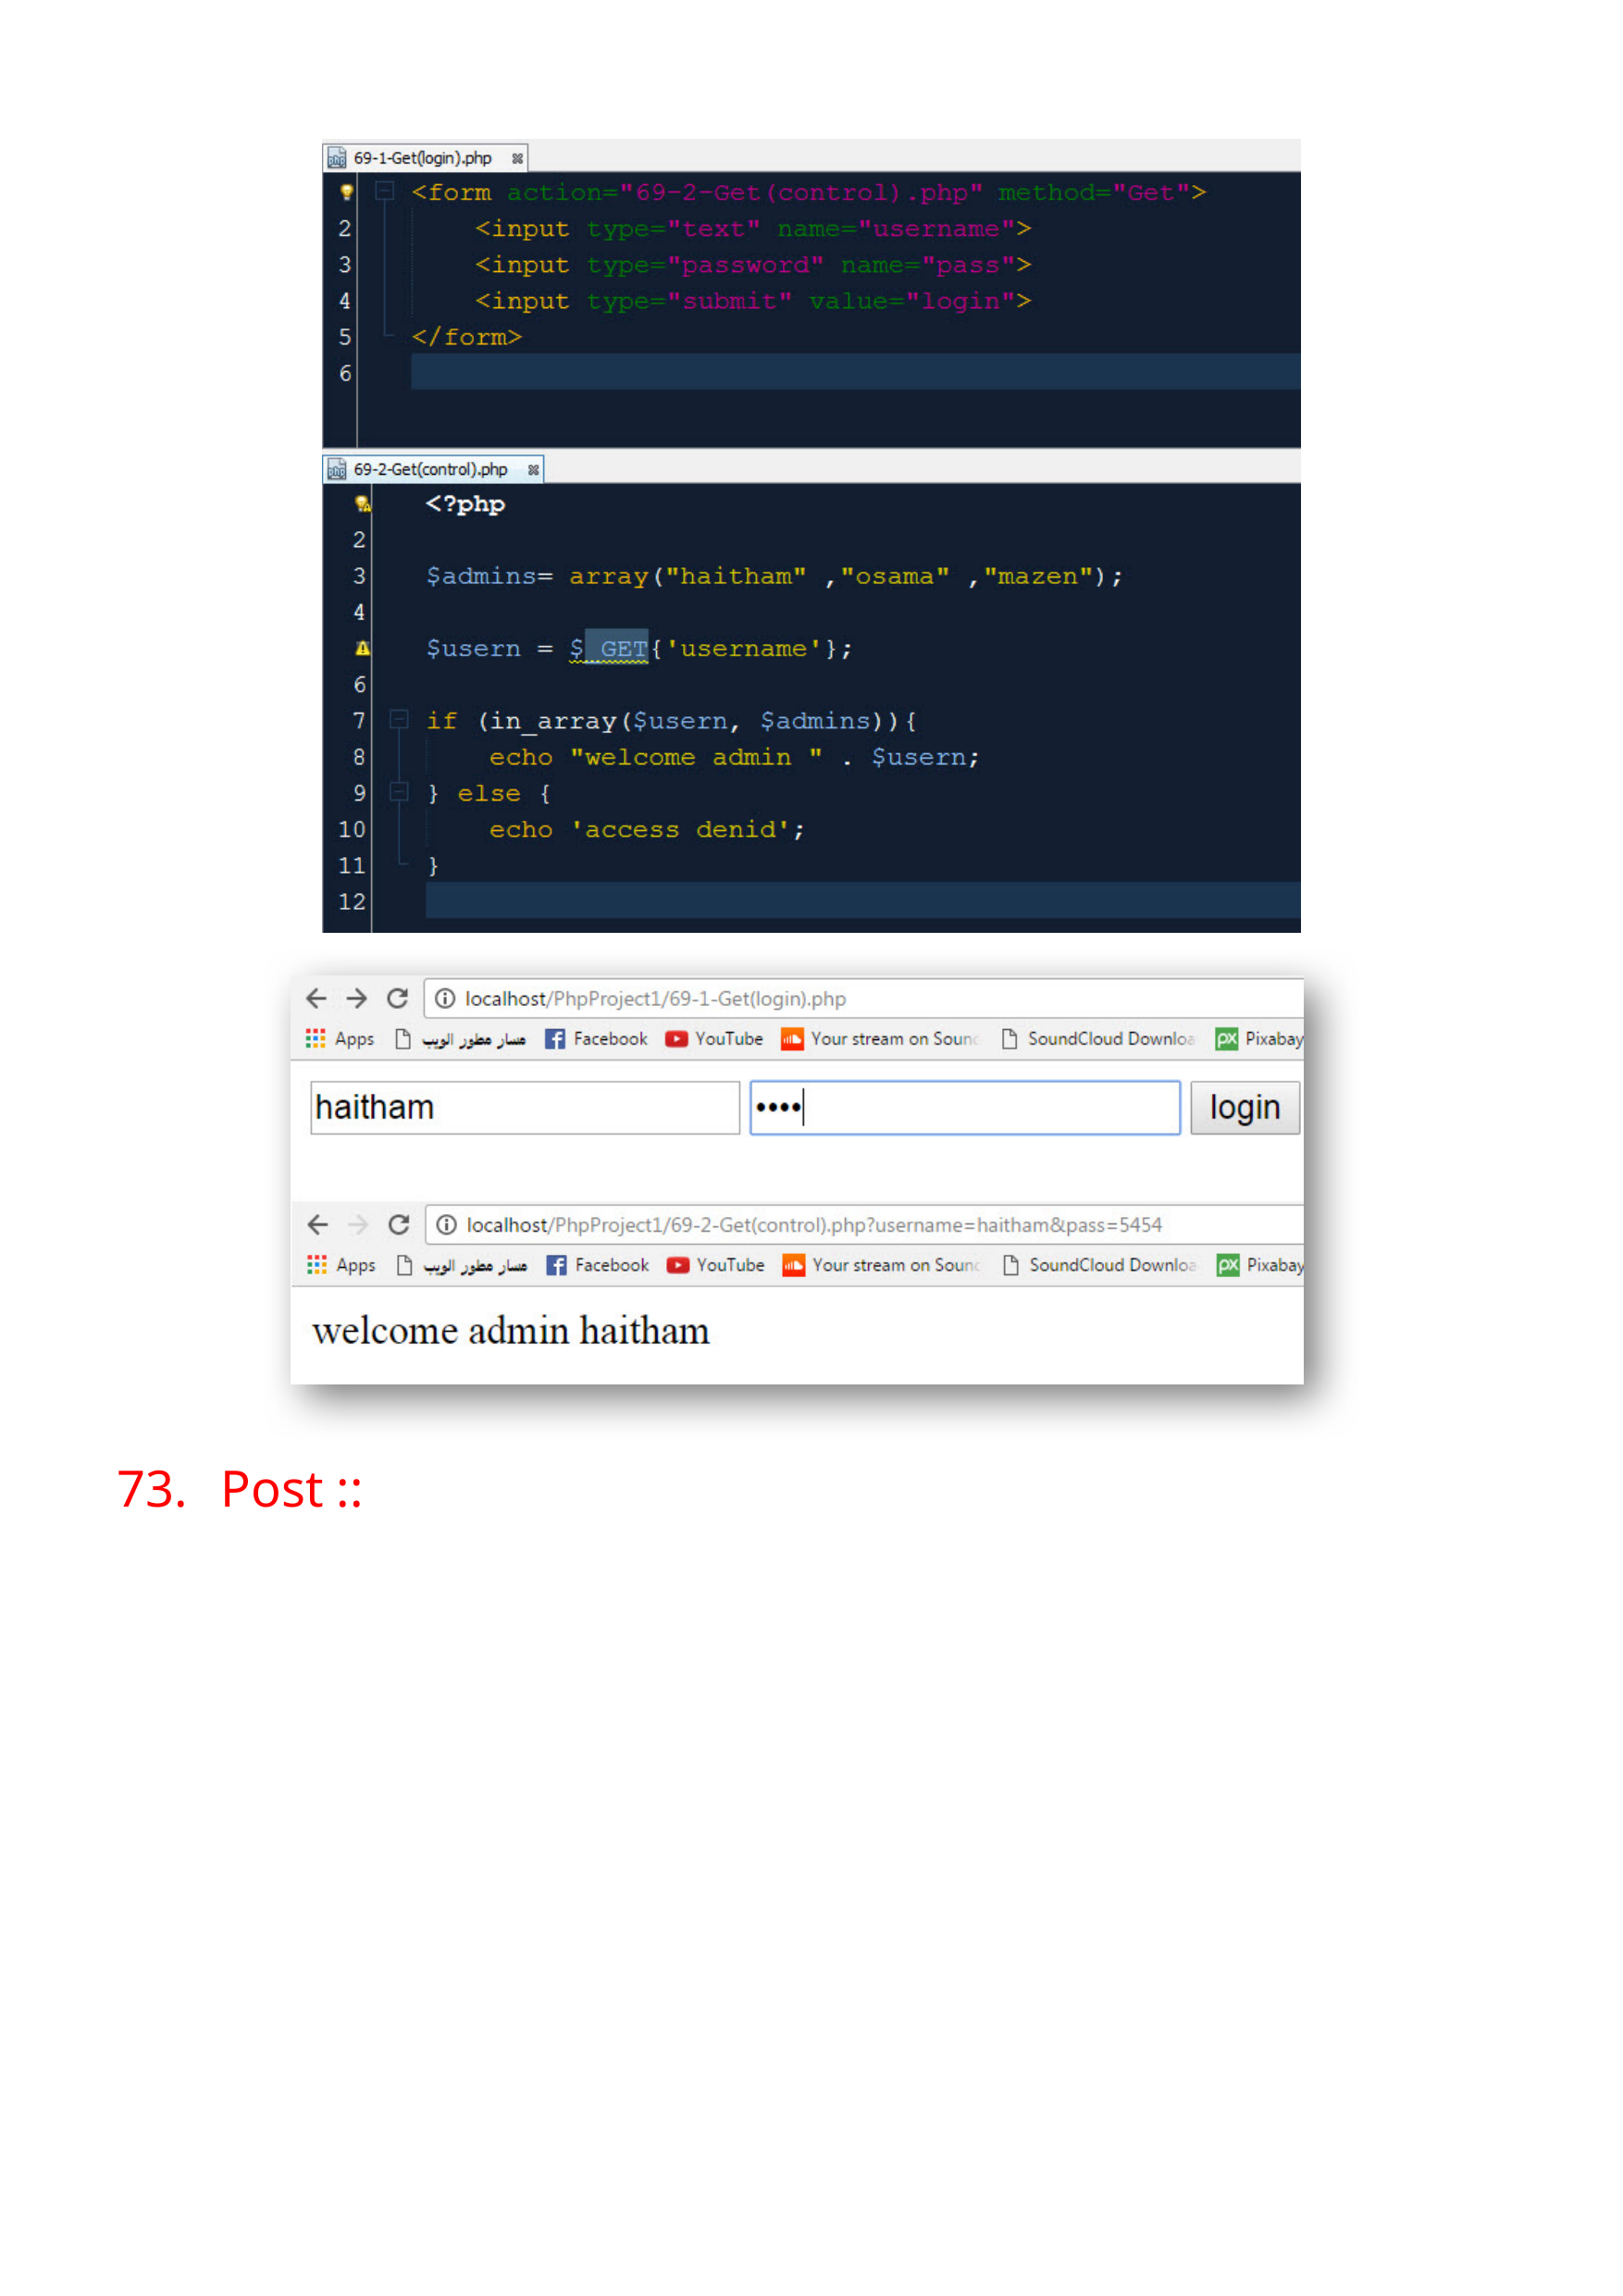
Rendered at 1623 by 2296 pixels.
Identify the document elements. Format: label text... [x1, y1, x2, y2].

picture [291, 975, 1304, 1384]
picture [322, 139, 1301, 933]
list Post :: [117, 1453, 1541, 1521]
